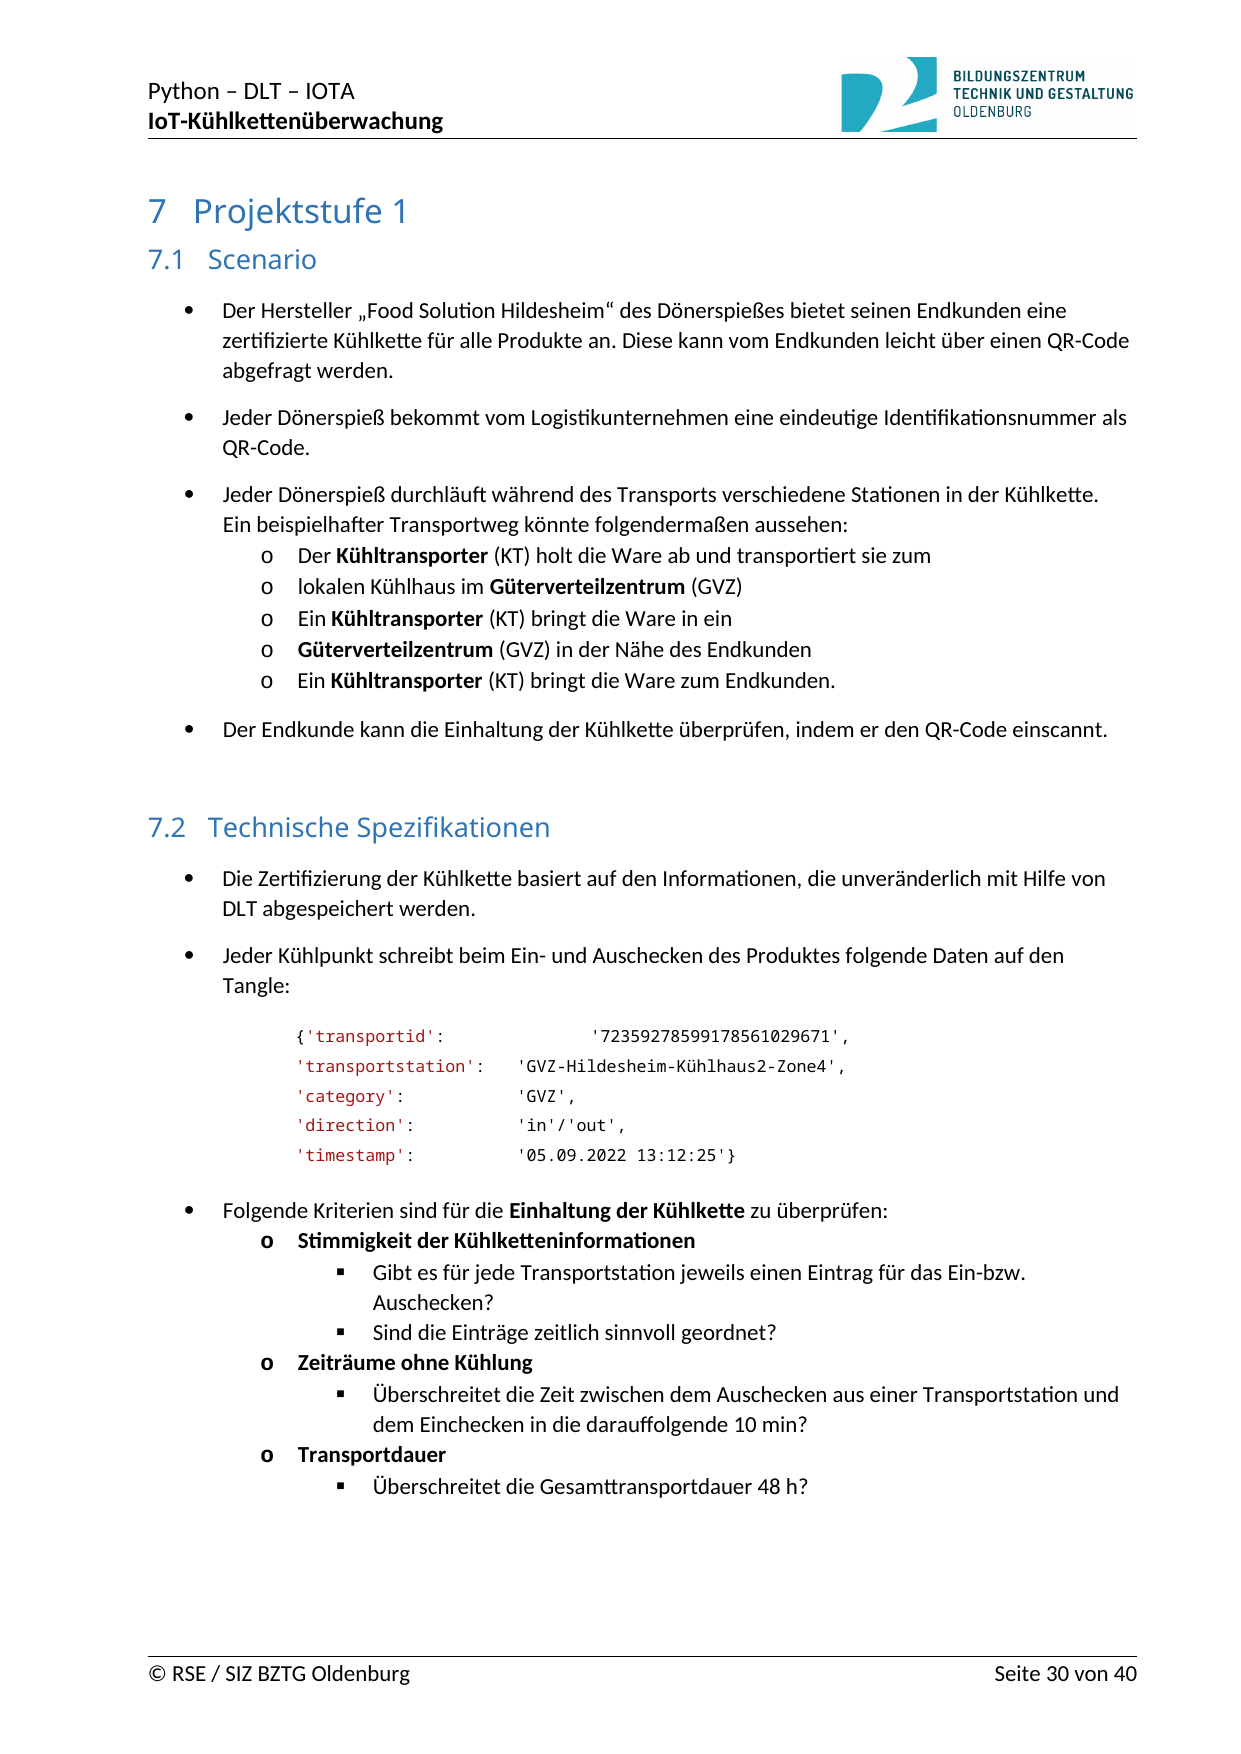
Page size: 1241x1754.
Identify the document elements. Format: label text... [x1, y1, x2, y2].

subtitle Projektstufe 1 [148, 187, 1137, 233]
list Der Kühltransporter (KT) holt die Ware ab und transportiert sie zum [260, 541, 1137, 570]
list Jeder Dönerspieß durchläuft während des Transports verschiedene Stationen in der Kühlkette. Ein beispielhafter Transportweg könnte folgendermaßen aussehen: [185, 480, 1137, 538]
text 'direction': 'in'/'out', [221, 1107, 1137, 1137]
list Überschreitet die Gesamttransportdauer 48 h? [335, 1472, 1137, 1500]
list Stimmigkeit der Kühlketteninformationen [260, 1226, 1137, 1256]
subtitle Scenario [148, 241, 1137, 277]
list Transportdauer [260, 1440, 1137, 1469]
text 'transportstation': 'GVZ-Hildesheim-Kühlhaus2-Zone4', [221, 1048, 1137, 1077]
list Die Zertifizierung der Kühlkette basiert auf den Informationen, die unveränderlich mit Hilfe von DLT abgespeichert werden. [185, 864, 1137, 922]
list lokalen Kühlhaus im Güterverteilzentrum (GVZ) [260, 572, 1137, 601]
list Ein Kühltransporter (KT) bringt die Ware in ein [260, 604, 1137, 633]
list Der Hersteller „Food Solution Hildesheim“ des Dönerspießes bietet seinen Endkunden eine zertifizierte Kühlkette für alle Produkte an. Diese kann vom Endkunden leicht über einen QR-Code abgefragt werden. [185, 296, 1137, 384]
list Überschreitet die Zeit zwischen dem Auschecken aus einer Transportstation und dem Einchecken in die darauffolgende 10 min? [335, 1380, 1137, 1438]
list Jeder Kühlpunkt schreibt beim Ein- und Auschecken des Produktes folgende Daten auf den Tangle: [185, 941, 1137, 999]
list Ein Kühltransporter (KT) bringt die Ware zum Endkunden. [260, 667, 1137, 696]
list Folgende Kriterien sind für die Einhaltung der Kühlkette zu überprüfen: [185, 1196, 1137, 1224]
list Jeder Dönerspieß bekommt vom Logistikunternehmen eine eindeutige Identifikationsnummer als QR-Code. [185, 403, 1137, 461]
list Güterverteilzentrum (GVZ) in der Nähe des Endkunden [260, 635, 1137, 664]
list Sind die Einträge zeitlich sinnvoll geordnet? [335, 1318, 1137, 1346]
list Gibt es für jede Transportstation jeweils einen Eintrag für das Ein-bzw. Auschecken? [335, 1258, 1137, 1316]
text 'timestamp': '05.09.2022 13:12:25'} [148, 1137, 1137, 1166]
text 'category': 'GVZ', [221, 1077, 1137, 1107]
list Zeiträume ohne Kühlung [260, 1348, 1137, 1378]
picture [841, 57, 1137, 132]
text {'transportid': '72359278599178561029671', [223, 1018, 1137, 1048]
list Der Endkunde kann die Einhaltung der Kühlkette überprüfen, indem er den QR-Code einscannt. [185, 715, 1137, 743]
subtitle Technische Spezifikationen [148, 808, 1137, 845]
